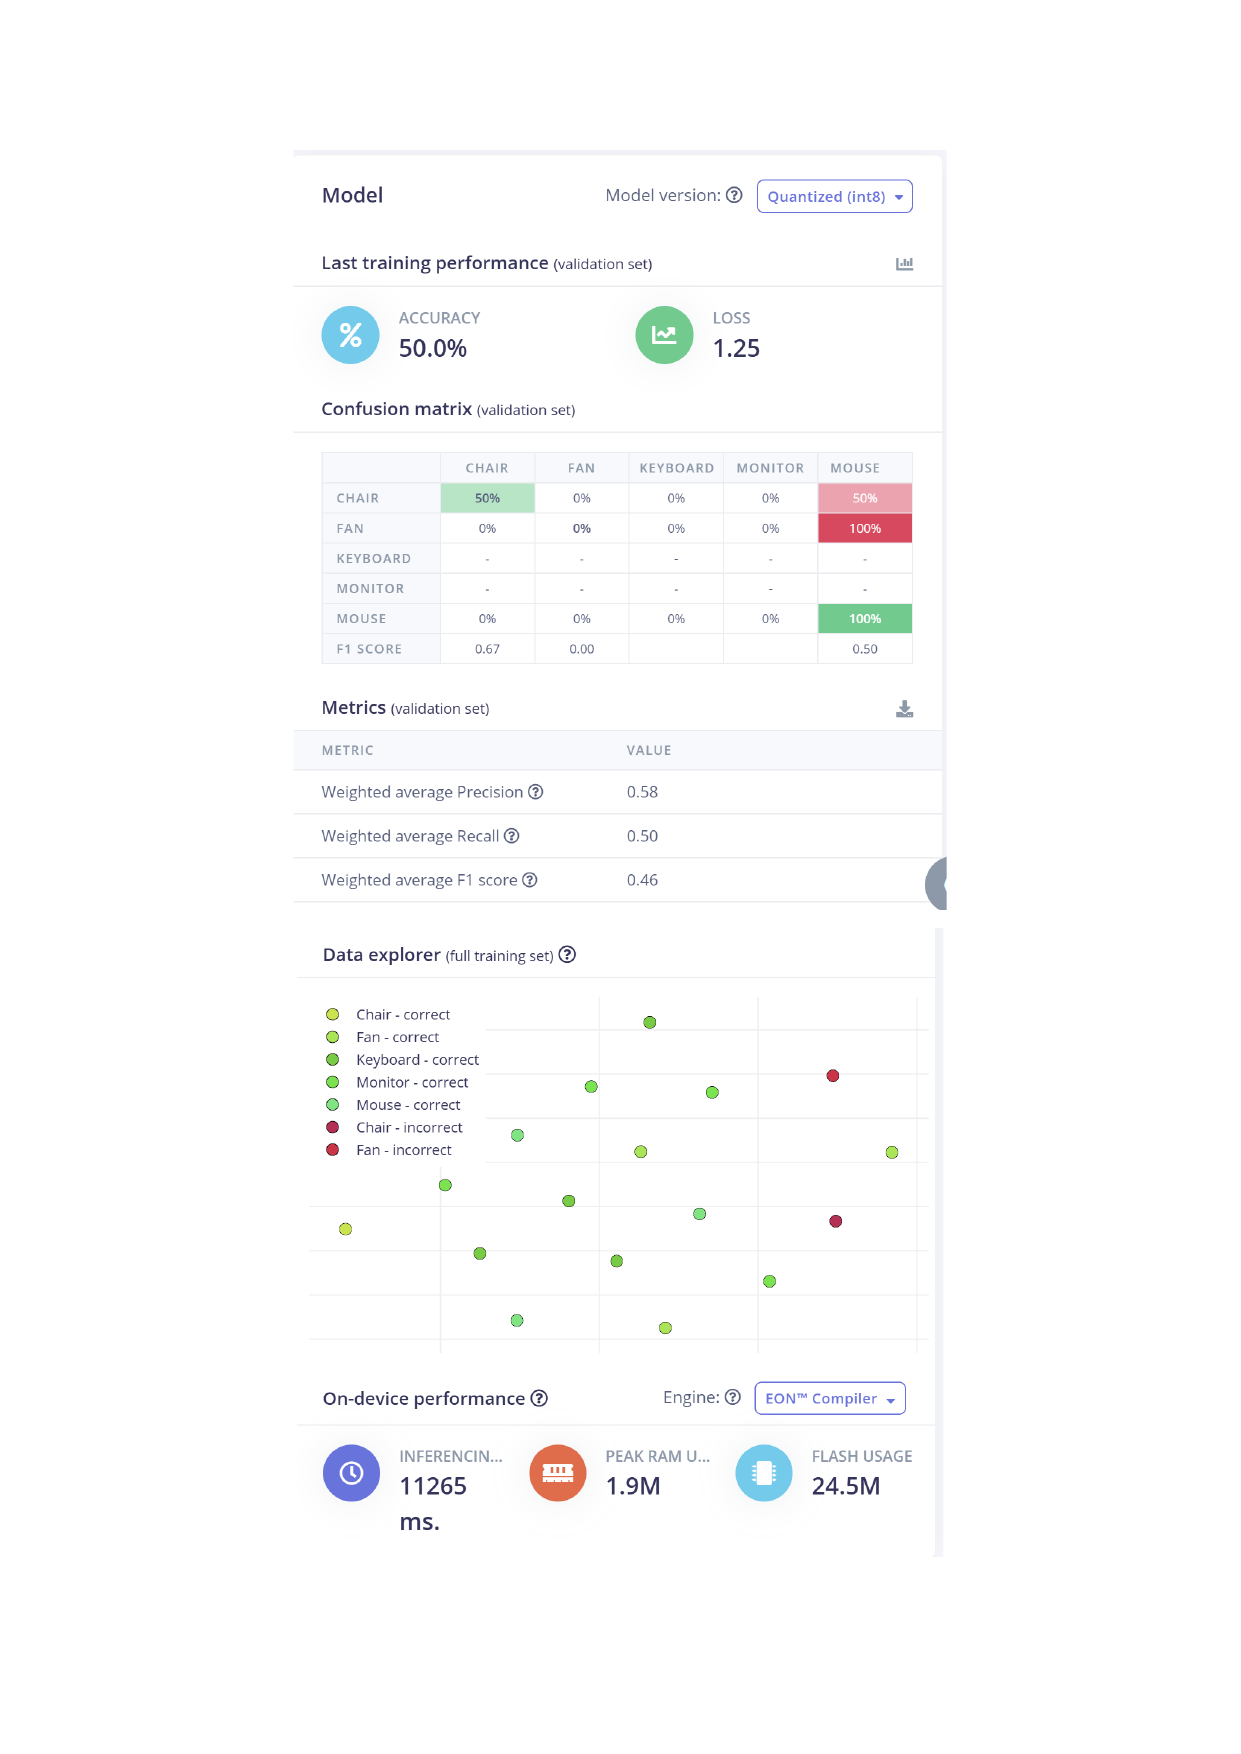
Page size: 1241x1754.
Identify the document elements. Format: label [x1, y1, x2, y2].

picture [297, 928, 944, 1557]
picture [293, 150, 947, 910]
